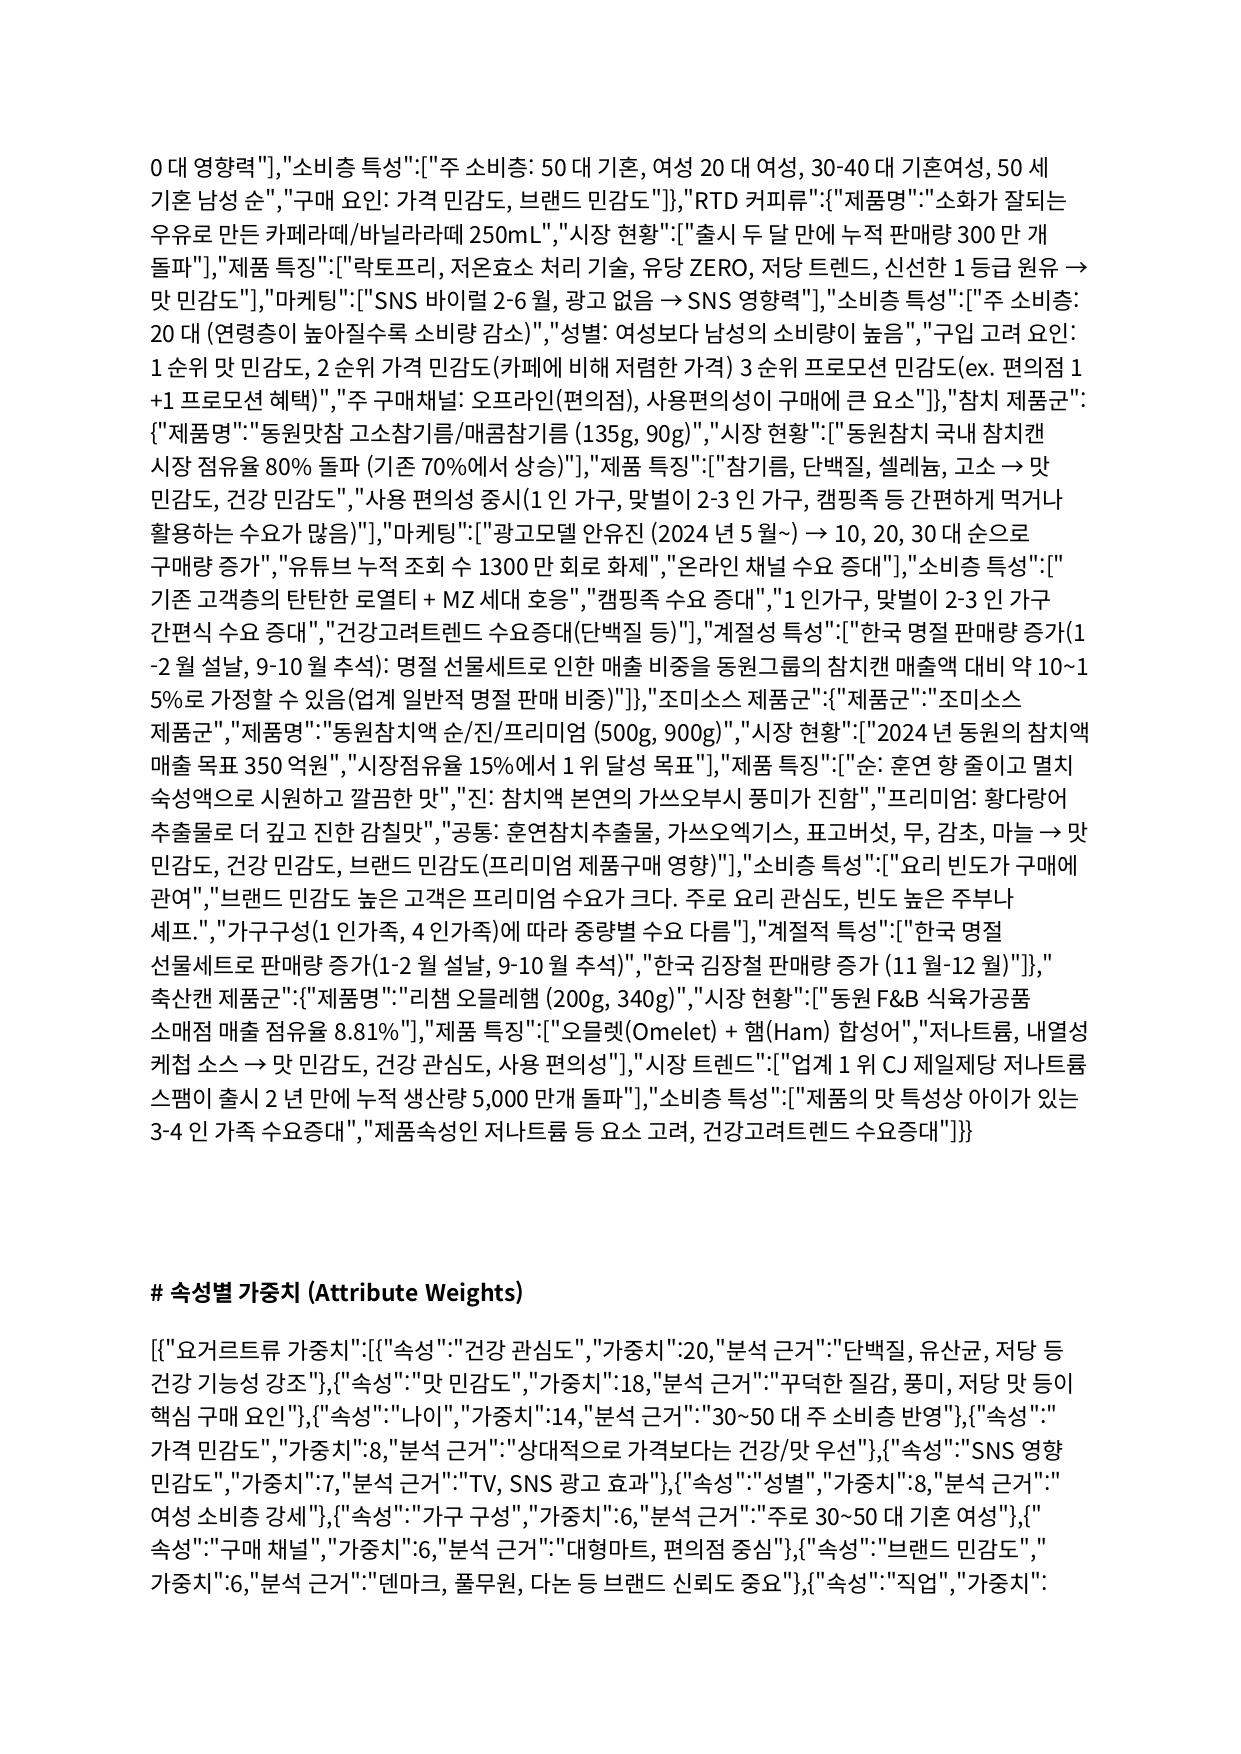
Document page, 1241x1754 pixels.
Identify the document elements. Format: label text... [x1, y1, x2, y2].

text # 속성별 가중치 (Attribute Weights) [150, 1274, 1090, 1308]
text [150, 1333, 1090, 1599]
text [150, 150, 1090, 1147]
